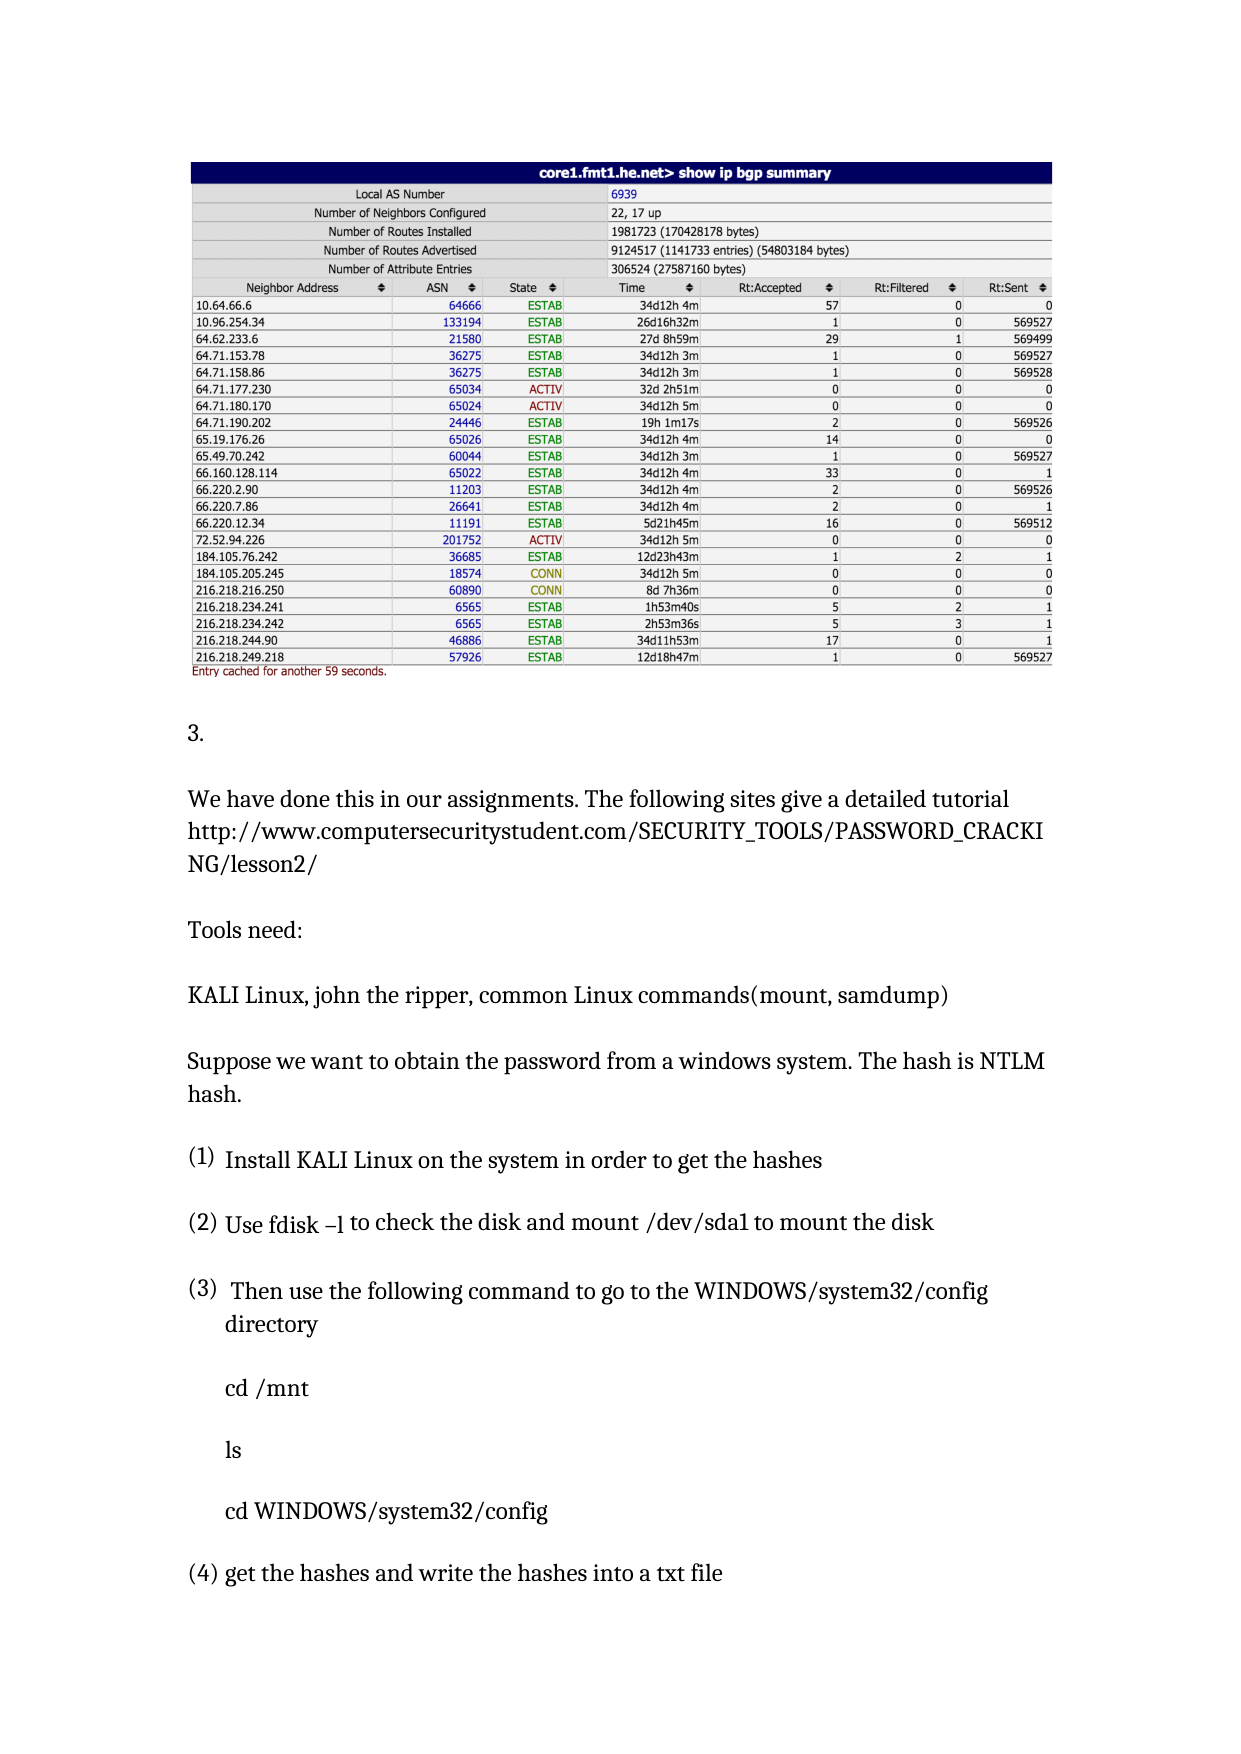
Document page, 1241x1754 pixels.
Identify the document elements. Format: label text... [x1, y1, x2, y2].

text cd /mnt [225, 1372, 1053, 1404]
text Suppose we want to obtain the password from a windows system. The hash is NTLM hash. [187, 1044, 1053, 1109]
list Then use the following command to go to the WINDOWS/system32/config directory [187, 1274, 1053, 1339]
text Tools need: [187, 912, 1053, 944]
list Use fdisk –l to check the disk and mount /dev/sda1 to mount the disk [187, 1208, 1053, 1240]
list Install KALI Linux on the system in order to get the hashes [187, 1142, 1053, 1174]
text KALI Linux, john the ripper, common Linux commands(mount, samdump) [187, 978, 1053, 1010]
text cd WINDOWS/system32/config [225, 1495, 1053, 1528]
text We have done this in our assignments. The following sites give a detailed tutorial http://www.computersecuritystudent.com/SECURITY_TOOLS/PASSWORD_CRACKING/lesson2/ [187, 781, 1053, 879]
text ls [225, 1434, 1053, 1466]
text 3. [187, 715, 1053, 748]
picture [187, 162, 1053, 677]
list get the hashes and write the hashes into a txt file [187, 1557, 1053, 1589]
